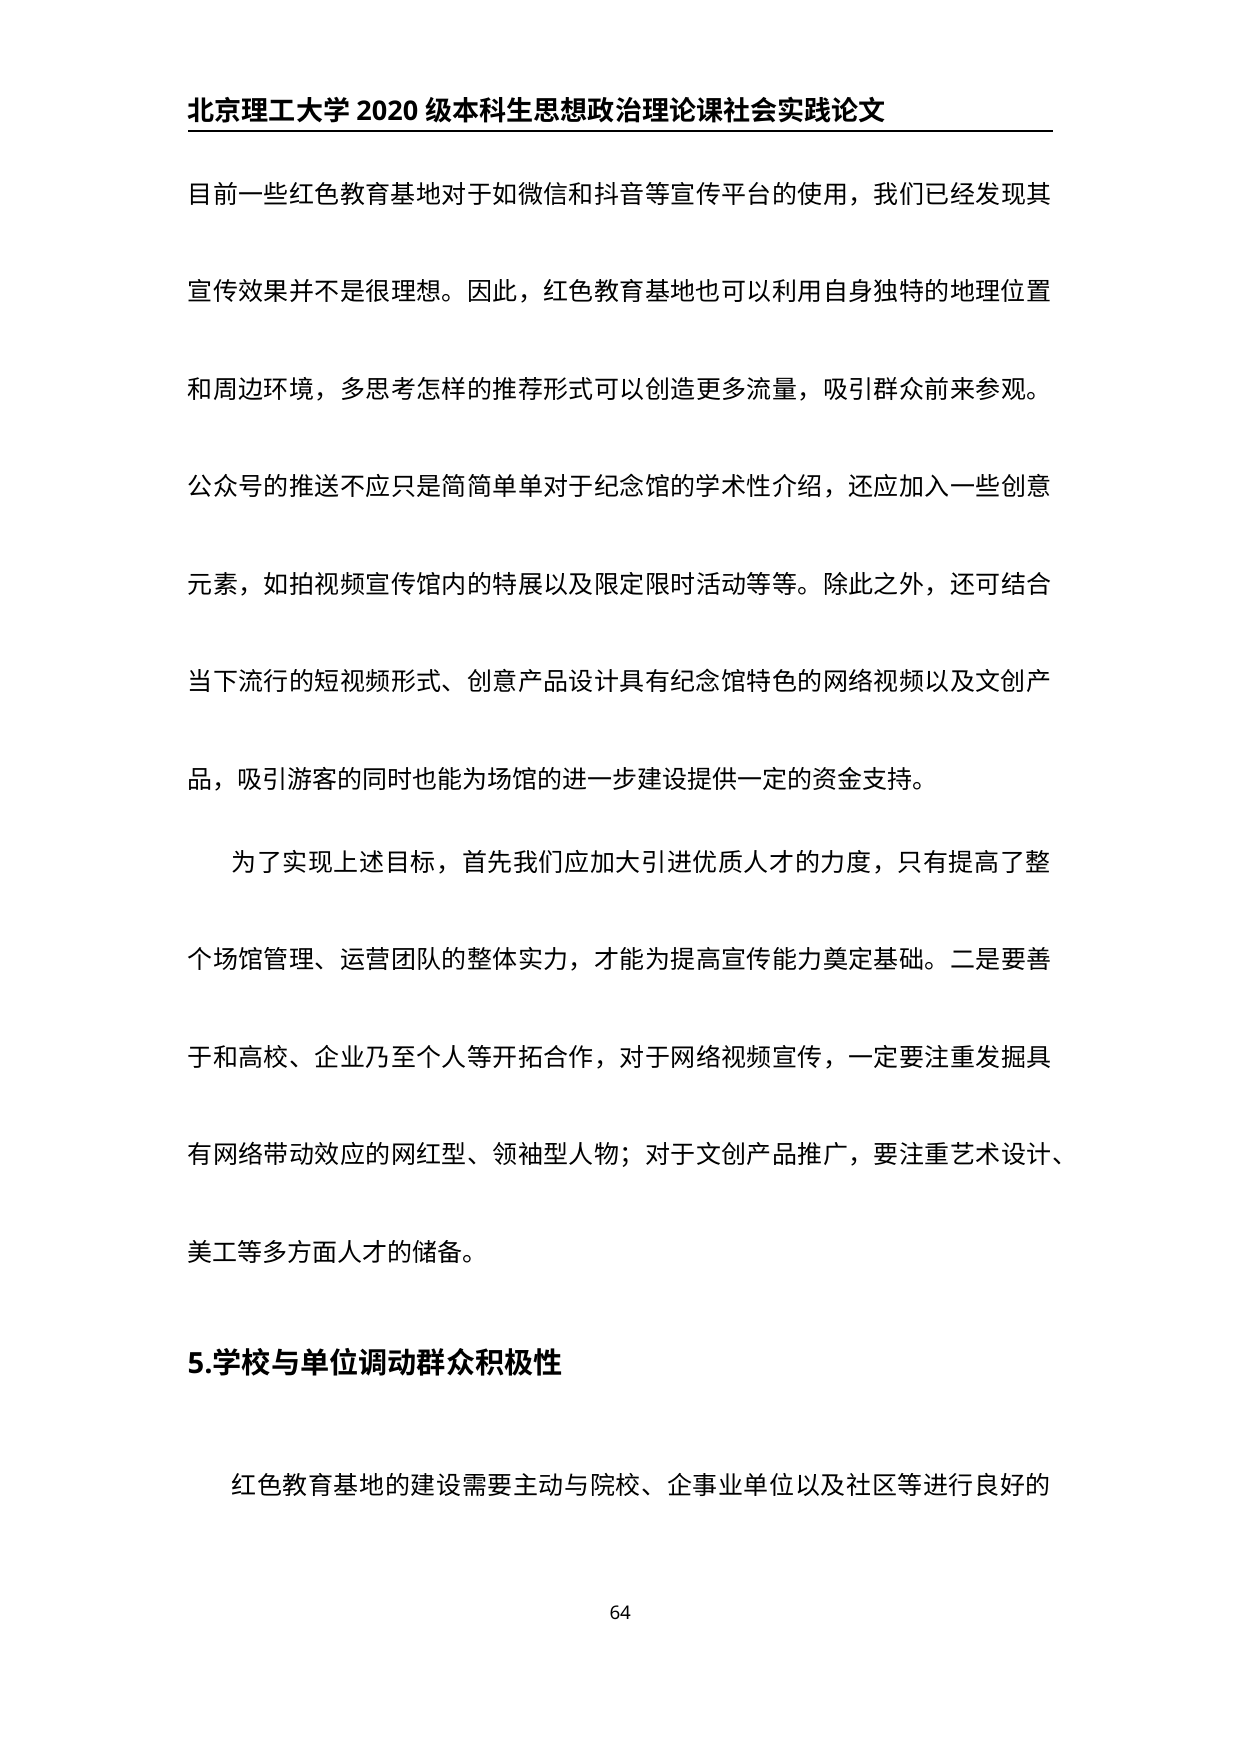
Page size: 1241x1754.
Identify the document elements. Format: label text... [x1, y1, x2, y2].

text 为了实现上述目标，首先我们应加大引进优质人才的力度，只有提高了整个场馆管理、运营团队的整体实力，才能为提高宣传能力奠定基础。二是要善于和高校、企业乃至个人等开拓合作，对于网络视频宣传，一定要注重发掘具有网络带动效应的网红型、领袖型人物；对于文创产品推广，要注重艺术设计、美工等多方面人才的储备。 [187, 828, 1053, 1283]
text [187, 160, 1053, 810]
subtitle 5.学校与单位调动群众积极性 [187, 1328, 1053, 1393]
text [187, 1451, 1053, 1516]
